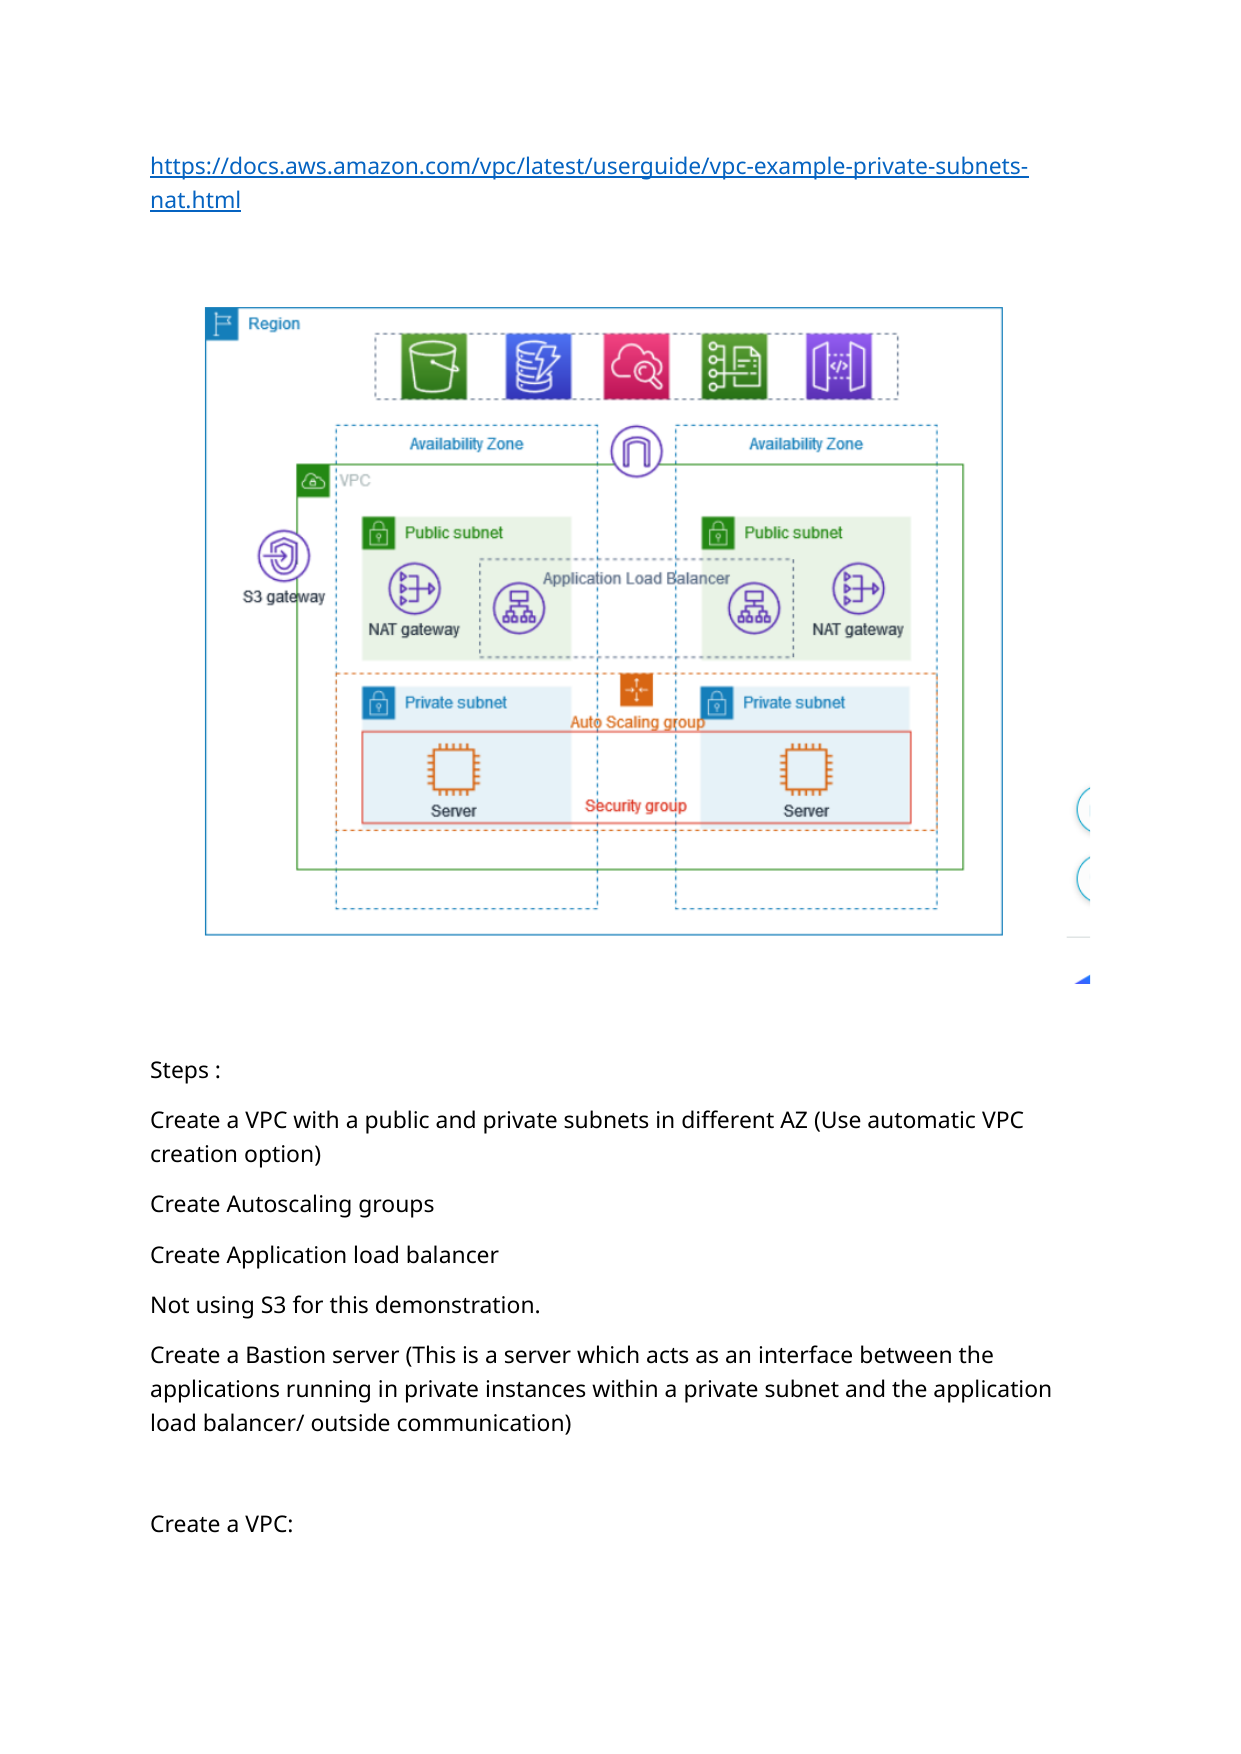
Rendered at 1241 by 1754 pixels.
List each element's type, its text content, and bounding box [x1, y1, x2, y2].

text Create a VPC: [150, 1508, 1090, 1539]
text Create a VPC with a public and private subnets in different AZ (Use automatic VPC creation option) [150, 1104, 1090, 1169]
text Steps : [150, 1053, 1090, 1085]
text Create Application load balancer [150, 1238, 1090, 1270]
text Not using S3 for this demonstration. [150, 1289, 1090, 1320]
text https://docs.aws.amazon.com/vpc/latest/userguide/vpc-example-private-subnets-nat.html [150, 150, 1090, 215]
text Create Autoscaling groups [150, 1188, 1090, 1219]
picture [150, 284, 1091, 984]
text Create a Bastion server (This is a server which acts as an interface between the applications running in private instances within a private subnet and the application load balancer/ outside communication) [150, 1339, 1090, 1438]
